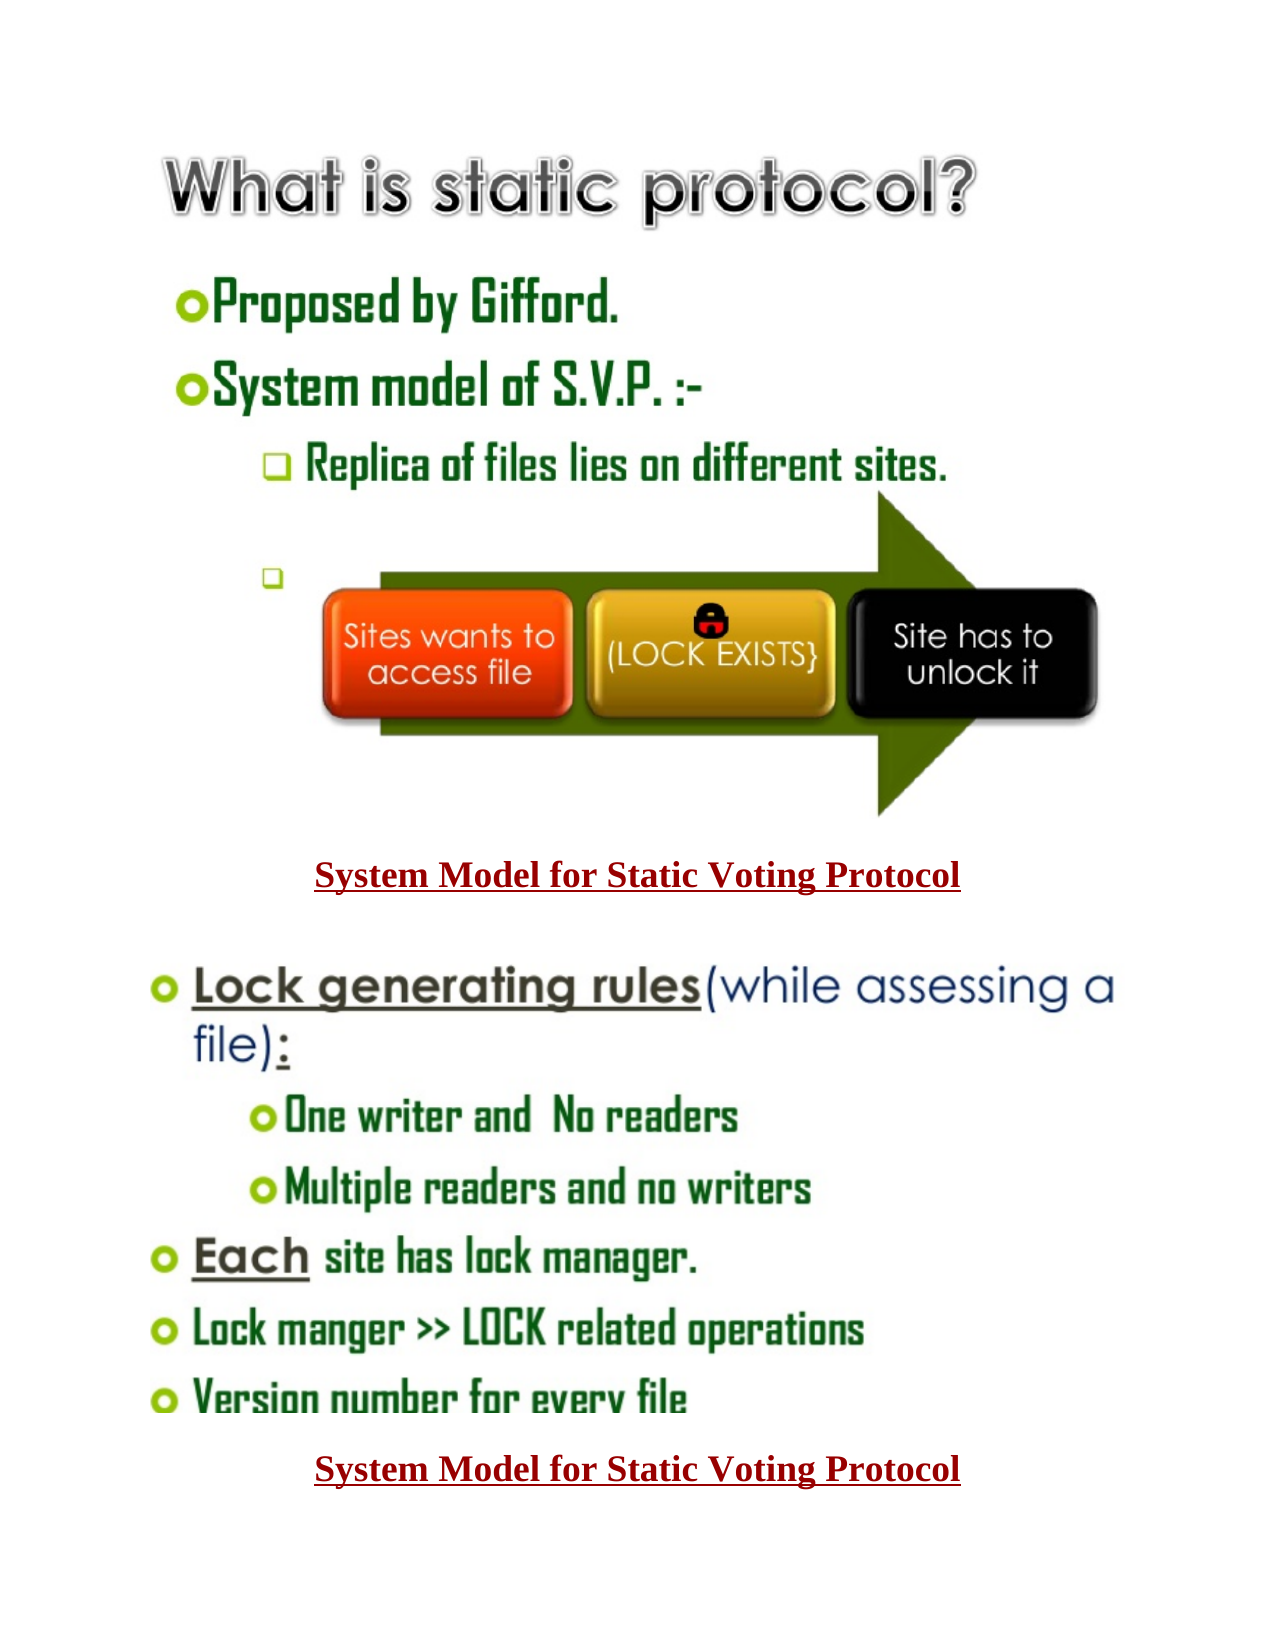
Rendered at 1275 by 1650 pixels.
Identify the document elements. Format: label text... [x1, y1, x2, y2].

picture [150, 962, 1125, 1413]
text System Model for Static Voting Protocol [150, 1447, 1125, 1490]
text System Model for Static Voting Protocol [150, 853, 1125, 896]
picture [150, 150, 1125, 819]
